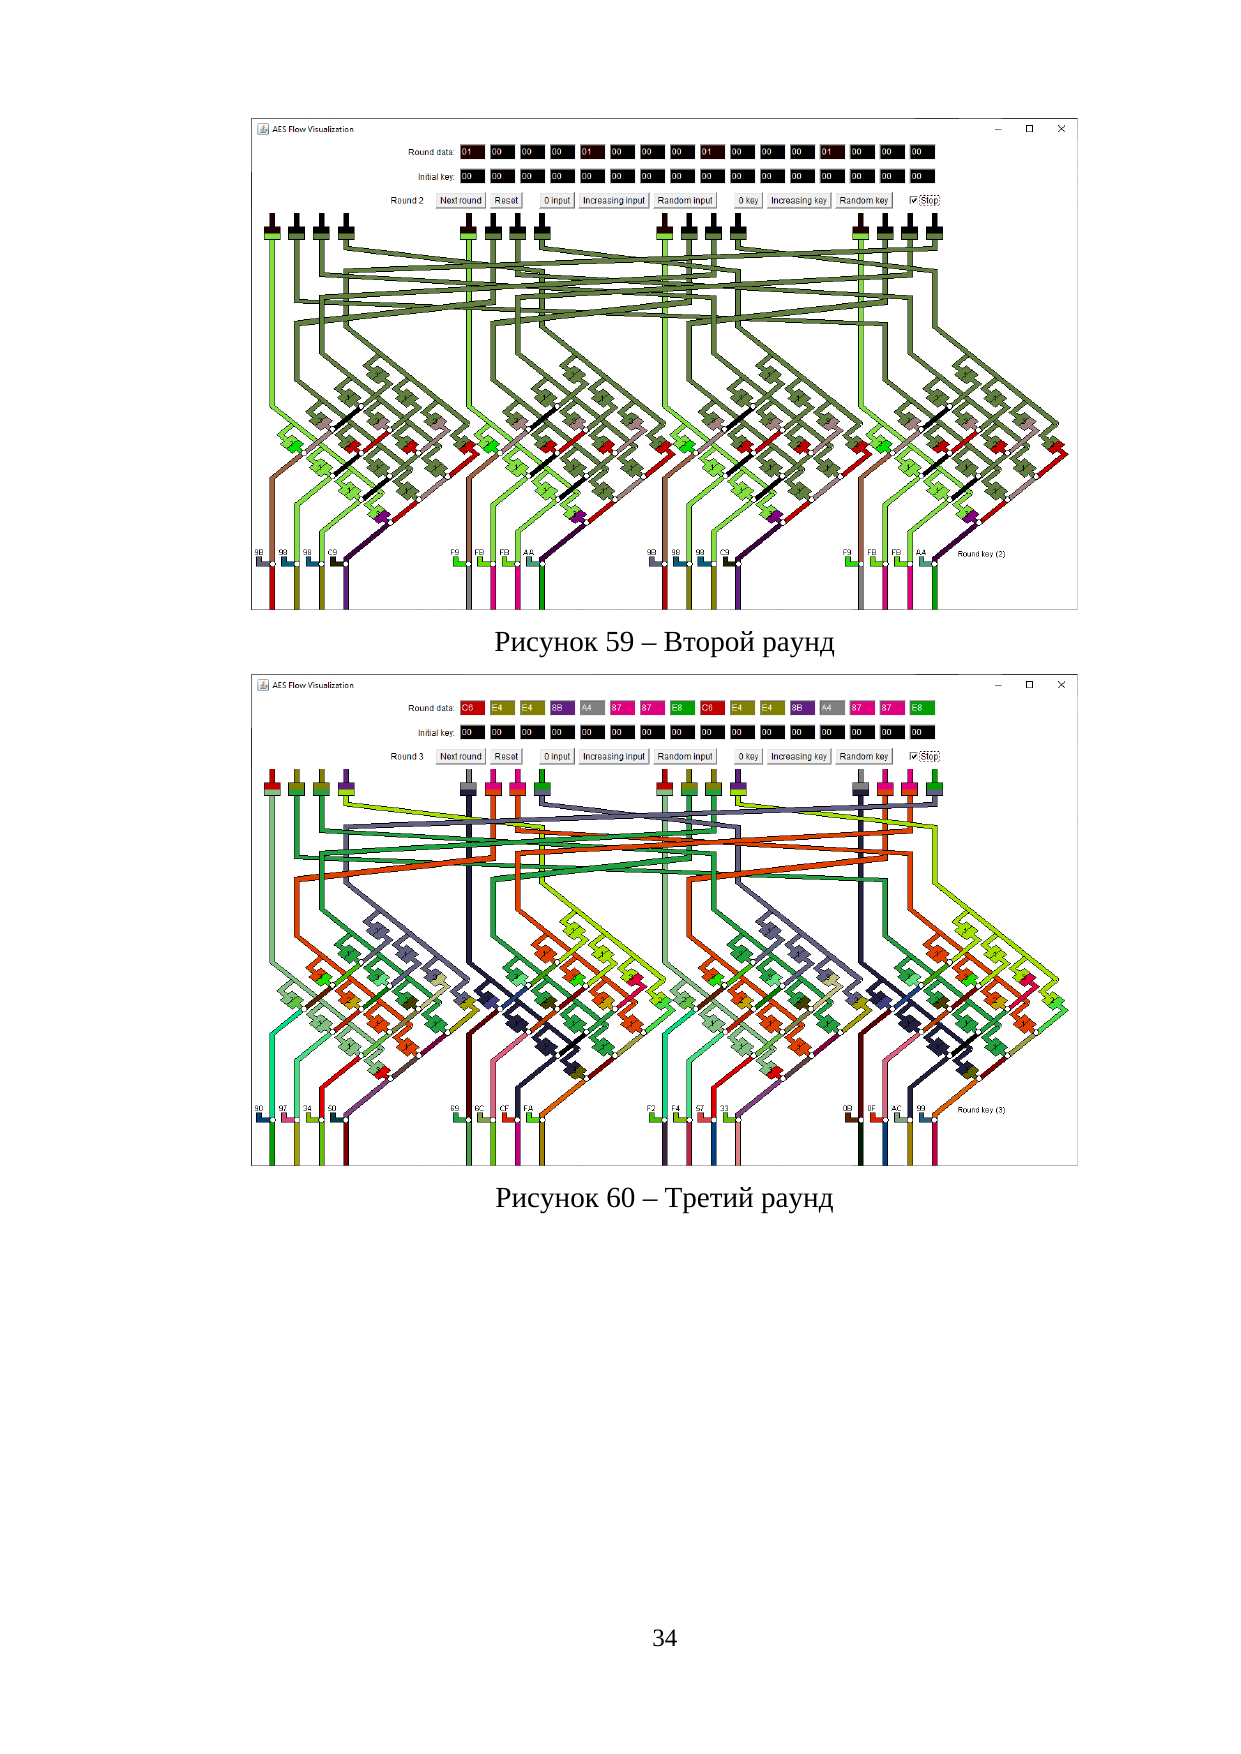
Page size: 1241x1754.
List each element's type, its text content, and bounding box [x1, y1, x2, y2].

picture [251, 674, 1078, 1166]
text Рисунок 59 – Второй раунд [177, 624, 1152, 657]
text Рисунок 60 – Третий раунд [177, 1180, 1152, 1214]
picture [251, 118, 1078, 610]
